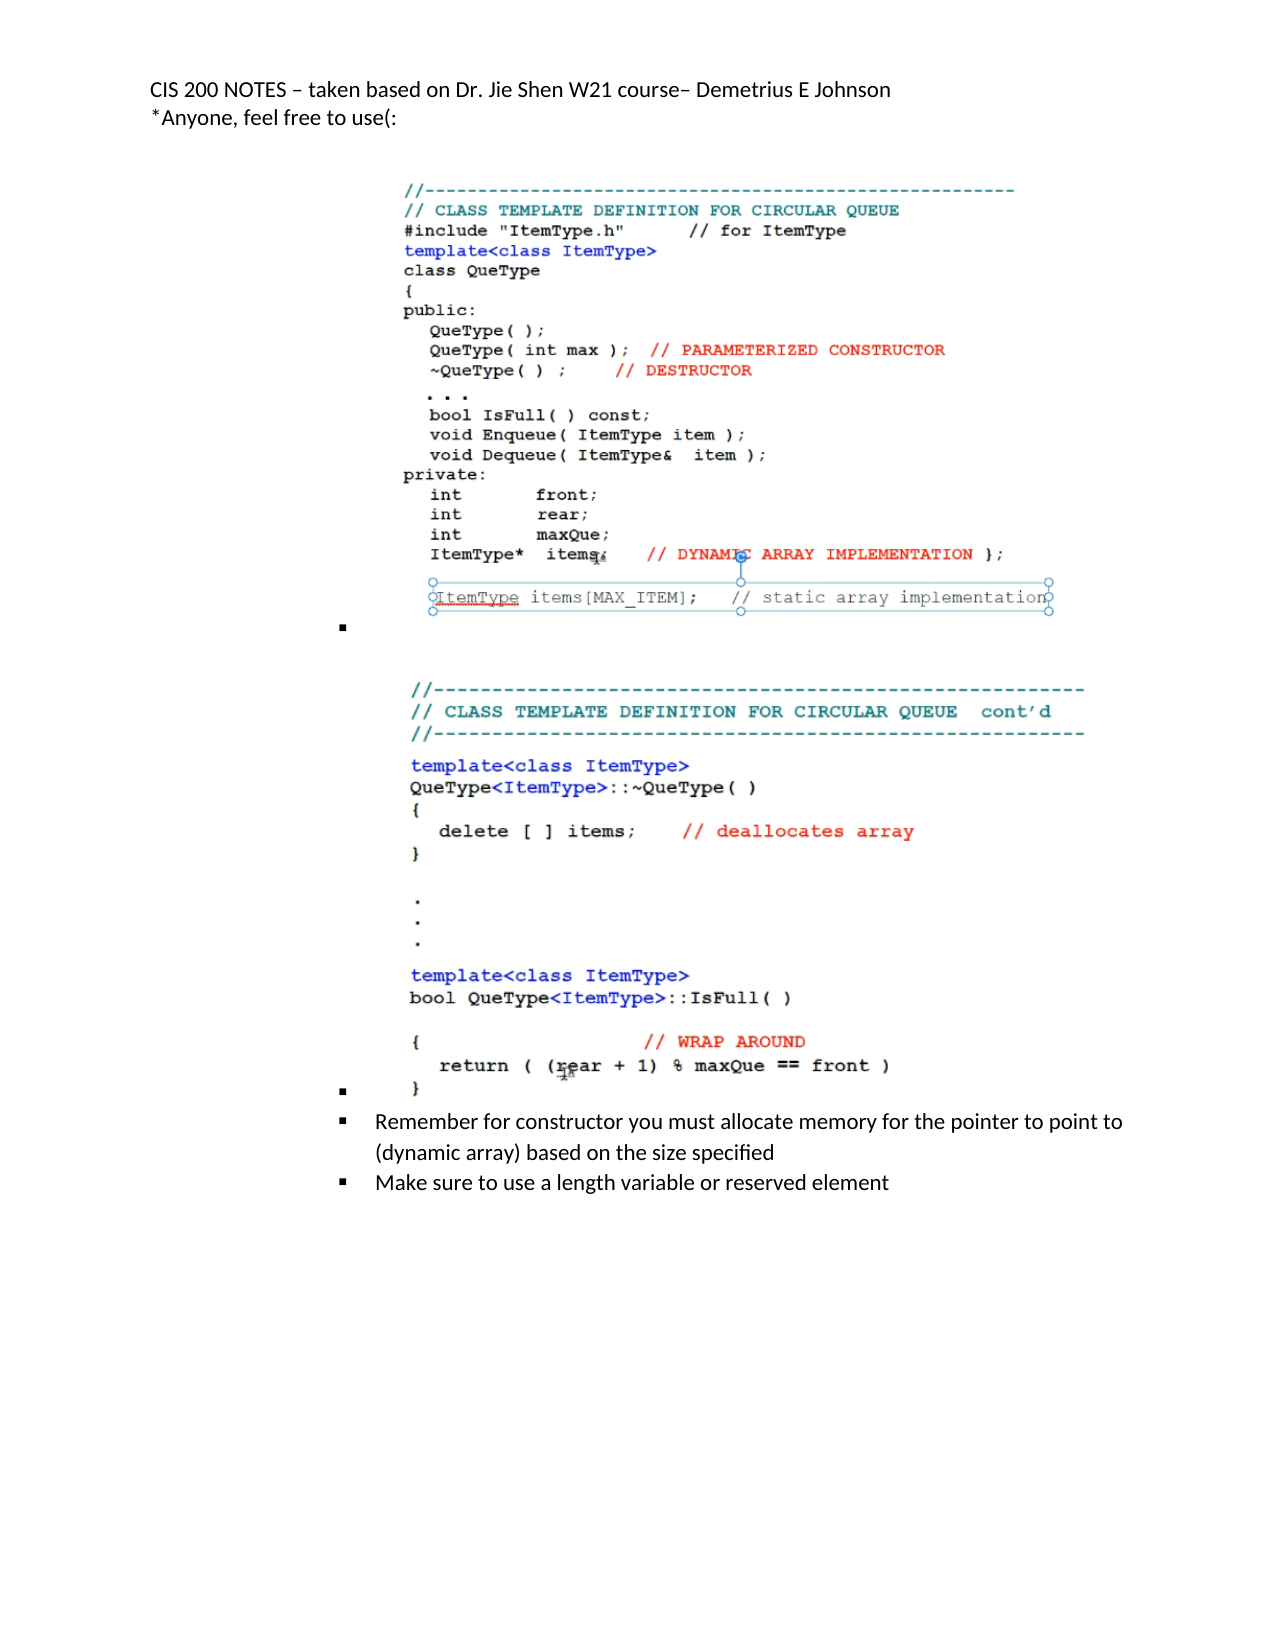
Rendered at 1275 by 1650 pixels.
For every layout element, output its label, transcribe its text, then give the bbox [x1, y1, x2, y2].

list Remember for constructor you must allocate memory for the pointer to point to (dynamic array) based on the size specified [337, 1107, 1125, 1166]
picture [375, 150, 1068, 637]
picture [375, 644, 1114, 1100]
list Make sure to use a length variable or reserved element [337, 1168, 1125, 1196]
